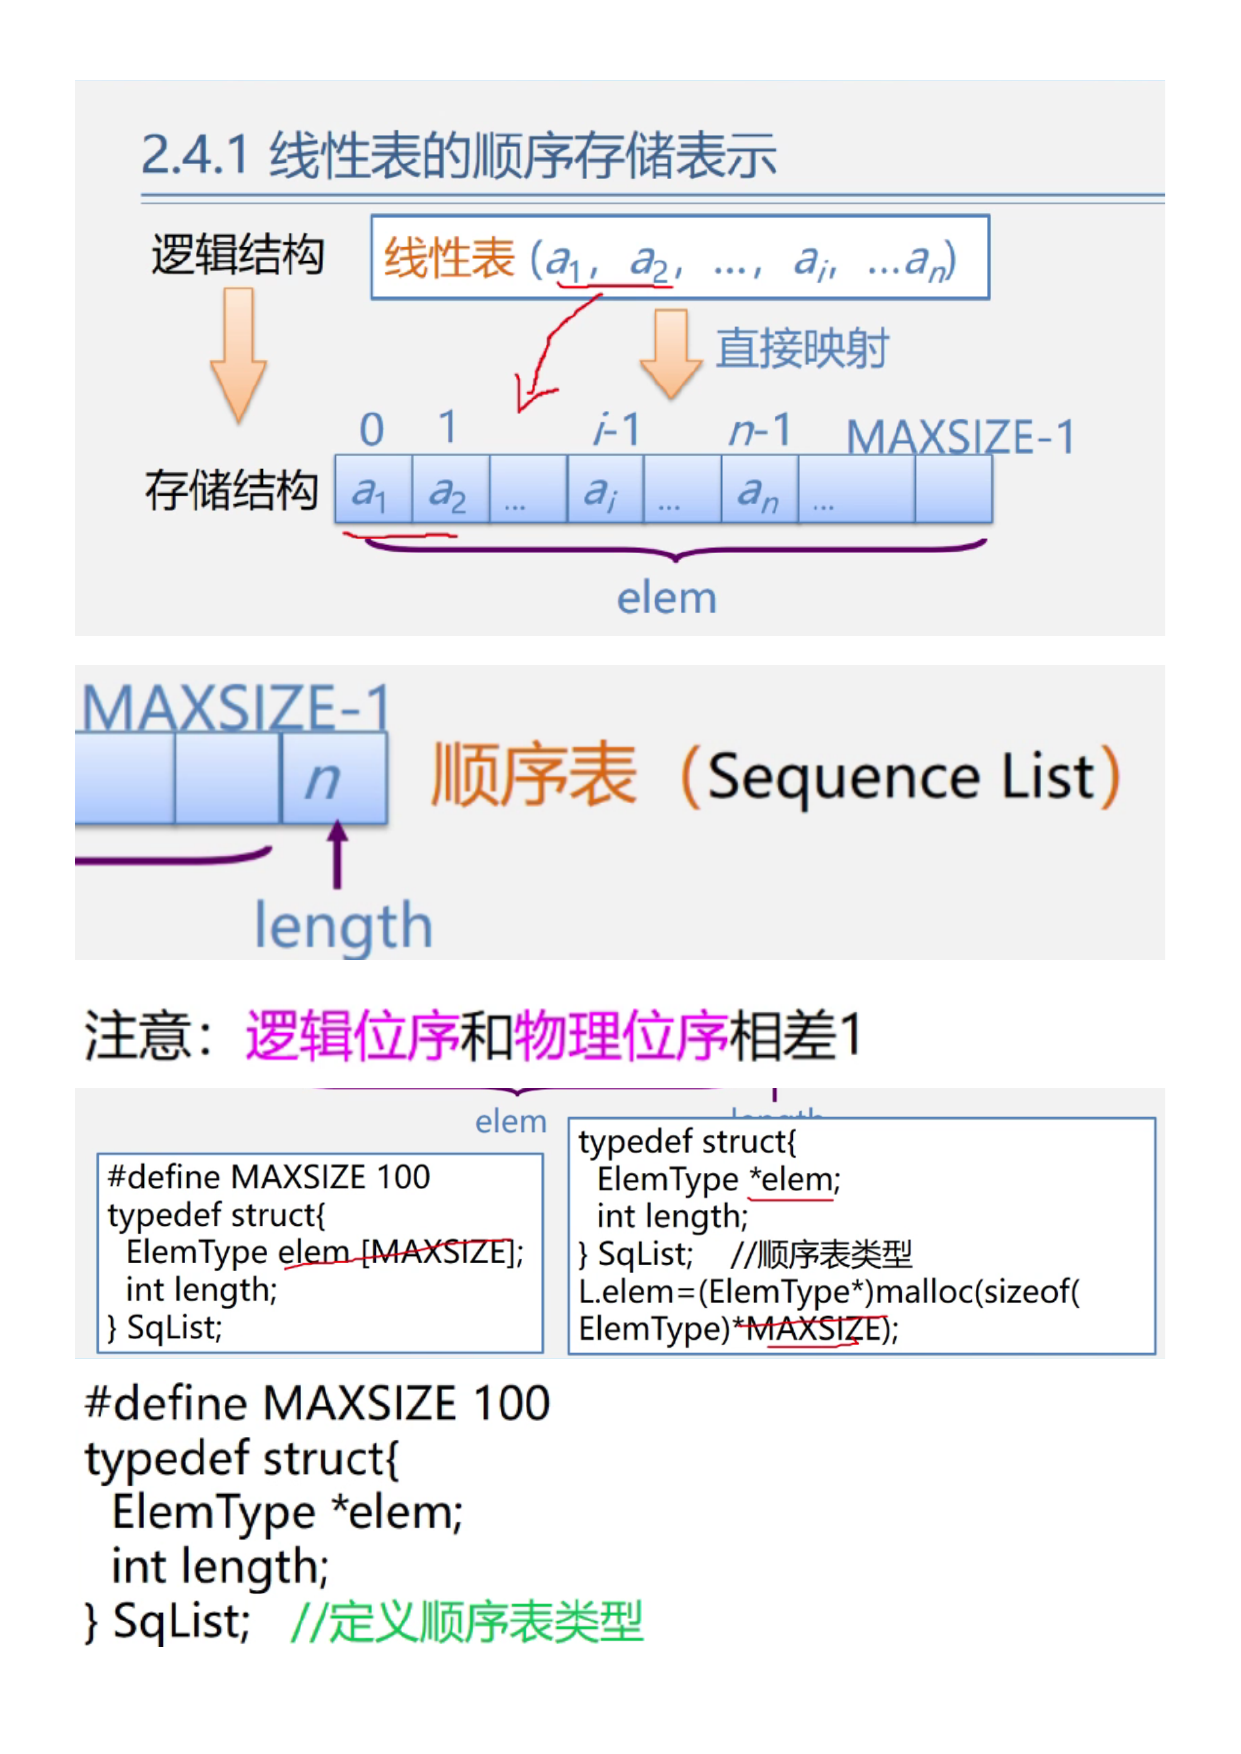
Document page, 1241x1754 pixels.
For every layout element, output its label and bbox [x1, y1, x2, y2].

picture [75, 665, 1166, 960]
picture [75, 1380, 677, 1647]
picture [75, 1088, 1166, 1359]
picture [75, 990, 873, 1069]
picture [75, 80, 1166, 636]
